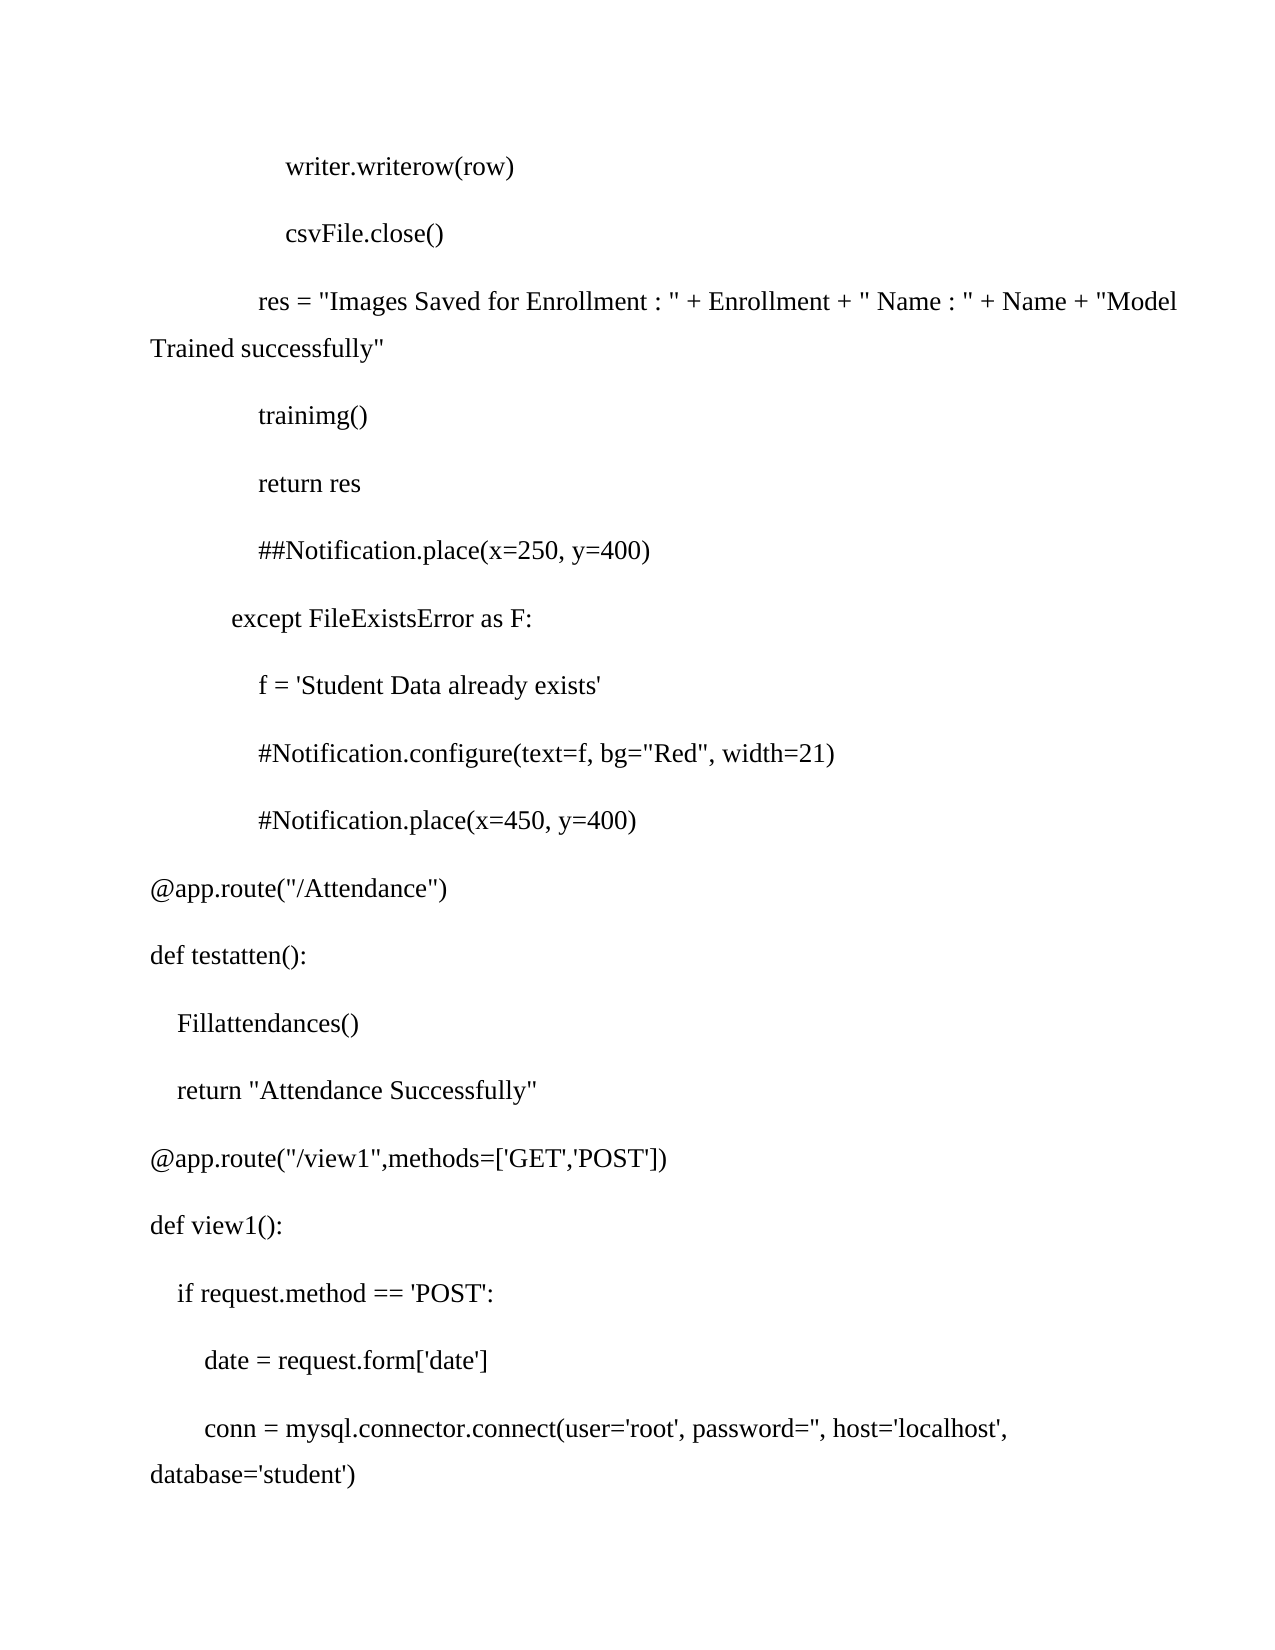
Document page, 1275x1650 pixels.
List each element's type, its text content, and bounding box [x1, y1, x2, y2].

text def view1(): [150, 1209, 1181, 1240]
text ##Notification.place(x=250, y=400) [150, 534, 1181, 565]
text f = 'Student Data already exists' [150, 669, 1181, 700]
text except FileExistsError as F: [150, 602, 1181, 633]
text @app.route("/view1",methods=['GET','POST']) [150, 1142, 1181, 1173]
text #Notification.configure(text=f, bg="Red", width=21) [150, 737, 1181, 768]
text writer.writerow(row) [150, 150, 1181, 181]
text conn = mysql.connector.connect(user='root', password='', host='localhost', database='student') [150, 1412, 1181, 1489]
text def testatten(): [150, 939, 1181, 970]
text Fillattendances() [150, 1007, 1181, 1038]
text res = "Images Saved for Enrollment : " + Enrollment + " Name : " + Name + "Model Trained successfully" [150, 285, 1181, 363]
text @app.route("/Attendance") [150, 872, 1181, 903]
text return res [150, 467, 1181, 498]
text csvFile.close() [150, 217, 1181, 249]
text #Notification.place(x=450, y=400) [150, 804, 1181, 835]
text trainimg() [150, 399, 1181, 430]
text if request.method == 'POST': [150, 1277, 1181, 1308]
text date = request.form['date'] [150, 1344, 1181, 1375]
text return "Attendance Successfully" [150, 1074, 1181, 1105]
